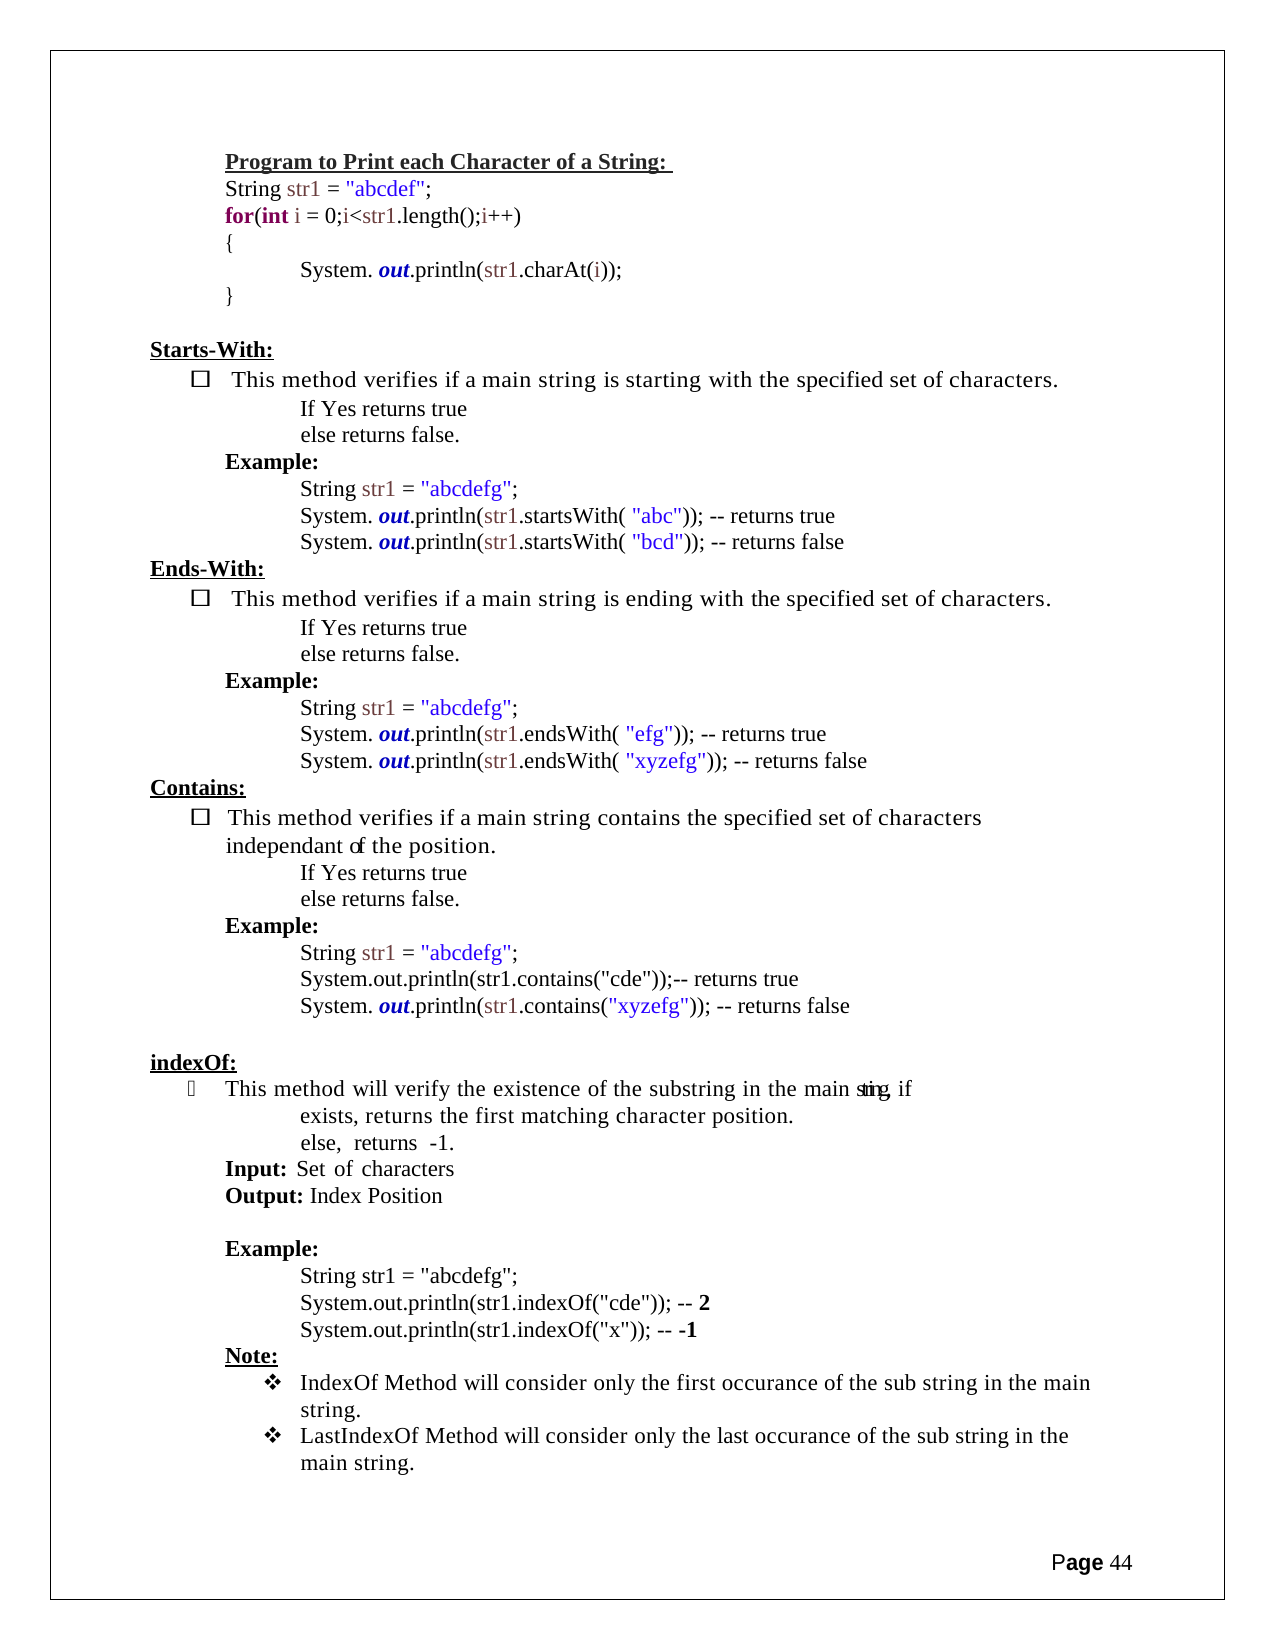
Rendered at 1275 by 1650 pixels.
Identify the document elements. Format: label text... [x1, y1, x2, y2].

text System.out.println(str1.indexOf("x")); -- -1 [300, 1316, 1223, 1342]
text indexOf: [150, 1048, 1223, 1075]
text Program to Print each Character of a String: [225, 148, 1223, 175]
text String str1 = "abcdef"; [225, 175, 1223, 201]
text If Yes returns true else returns false. [300, 395, 501, 448]
text String str1 = "abcdefg"; [300, 1262, 1223, 1288]
text System. out.println(str1.charAt(i)); [300, 256, 1223, 282]
text Example: [225, 912, 1223, 938]
text System.out.println(str1.indexOf("cde")); -- 2 [300, 1289, 1223, 1315]
text Note: [225, 1342, 1223, 1369]
text String str1 = "abcdefg"; [300, 939, 1223, 965]
text for(int i = 0;i<str1.length();i++) [225, 202, 1223, 228]
list IndexOf Method will consider only the first occurance of the sub string in the main string. [262, 1369, 1091, 1422]
text String str1 = "abcdefg"; [300, 475, 1223, 501]
text System.out.println(str1.contains("cde"));-- returns true [300, 966, 1223, 992]
text Example: [225, 667, 1223, 693]
text System. out.println(str1.endsWith( "efg")); -- returns true System. out.println(str1.endsWith( "xyzefg")); -- returns false [300, 721, 898, 773]
text If Yes returns true else returns false. [300, 614, 501, 667]
text System. out.println(str1.contains("xyzefg")); -- returns false [300, 992, 1223, 1019]
list This method will verify the existence of the substring in the main string, if exists, returns the first matching character position. [187, 1076, 913, 1128]
text Contains: [150, 774, 1223, 800]
text  This method verifies if a main string contains the specified set of characters independant of the position. [187, 800, 1099, 858]
text } [225, 283, 1223, 309]
text If Yes returns true else returns false. [300, 859, 501, 912]
list LastIndexOf Method will consider only the last occurance of the sub string in the main string. [262, 1423, 1069, 1476]
text Example: [225, 1235, 1223, 1261]
text Ends-With: [150, 555, 1223, 581]
text  This method verifies if a main string is starting with the specified set of characters. [187, 363, 1223, 394]
text { [225, 229, 1223, 255]
text Starts-With: [150, 336, 1223, 363]
text Example: [225, 448, 1223, 474]
text System. out.println(str1.startsWith( "abc")); -- returns true System. out.println(str1.startsWith( "bcd")); -- returns false [300, 502, 898, 555]
text String str1 = "abcdefg"; [300, 693, 1223, 720]
text else, returns -1. Input: Set of characters Output: Index Position [225, 1129, 454, 1208]
text  This method verifies if a main string is ending with the specified set of characters. [187, 582, 1223, 613]
